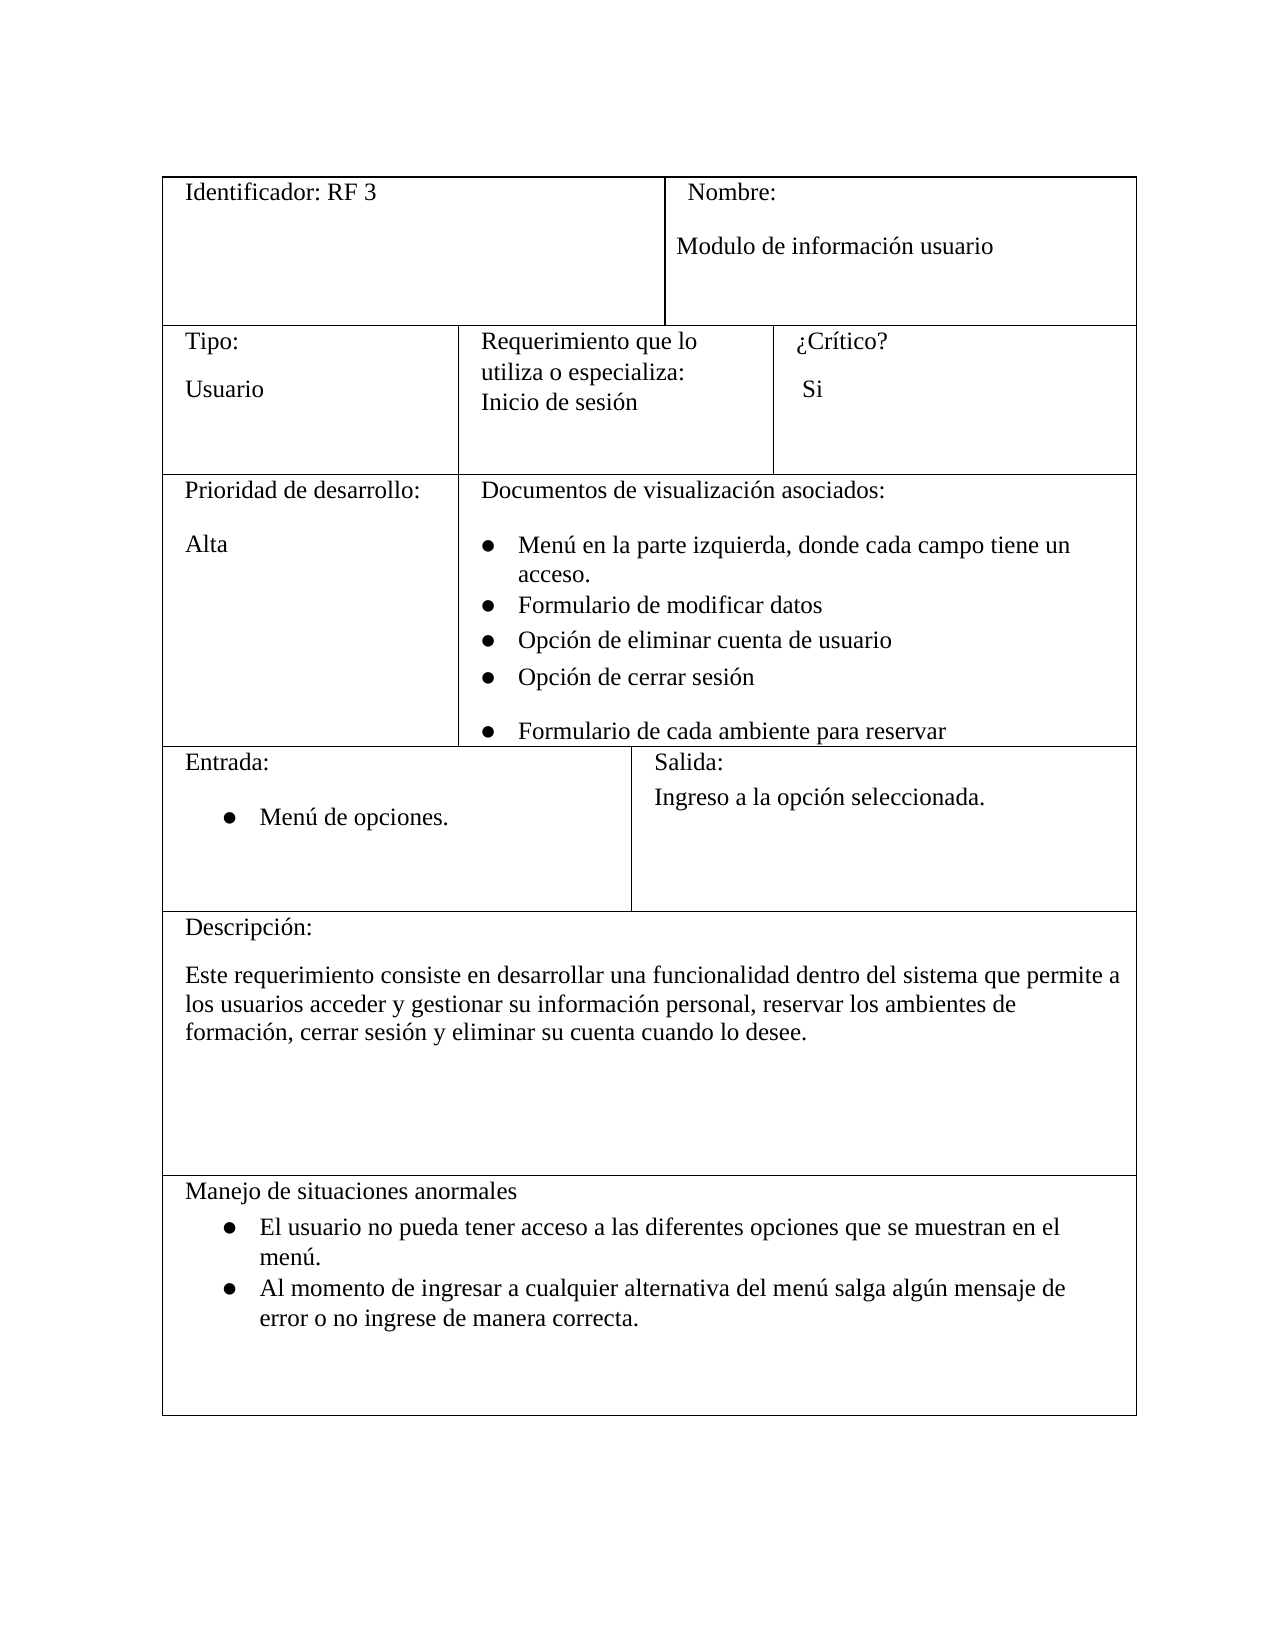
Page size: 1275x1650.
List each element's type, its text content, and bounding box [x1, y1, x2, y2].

table_cell Salida: Ingreso a la opción seleccionada. [632, 747, 1136, 911]
table_cell Tipo: Usuario [163, 326, 458, 474]
table_cell Descripción: Este requerimiento consiste en desarrollar una funcionalidad dentro del sistema que permite a los usuarios acceder y gestionar su información personal, reservar los ambientes de formación, cerrar sesión y eliminar su cuenta cuando lo desee. [163, 912, 1136, 1175]
table_cell Requerimiento que lo utiliza o especializa: Inicio de sesión [459, 326, 773, 474]
table_header Identificador: RF 3 [163, 178, 664, 325]
table_cell Prioridad de desarrollo: Alta [163, 475, 458, 746]
table_cell Documentos de visualización asociados: Menú en la parte izquierda, donde cada campo tiene un acceso. Formulario de modificar datos Opción de eliminar cuenta de usuario Opción de cerrar sesión Formulario de cada ambiente para reservar [459, 475, 1136, 746]
table_cell Manejo de situaciones anormales El usuario no pueda tener acceso a las diferentes opciones que se muestran en el menú. Al momento de ingresar a cualquier alternativa del menú salga algún mensaje de error o no ingrese de manera correcta. [163, 1176, 1136, 1415]
table_cell Entrada: Menú de opciones. [163, 747, 631, 911]
table_cell ¿Crítico? Si [774, 326, 1136, 474]
table_header Nombre: Modulo de información usuario [666, 178, 1136, 325]
